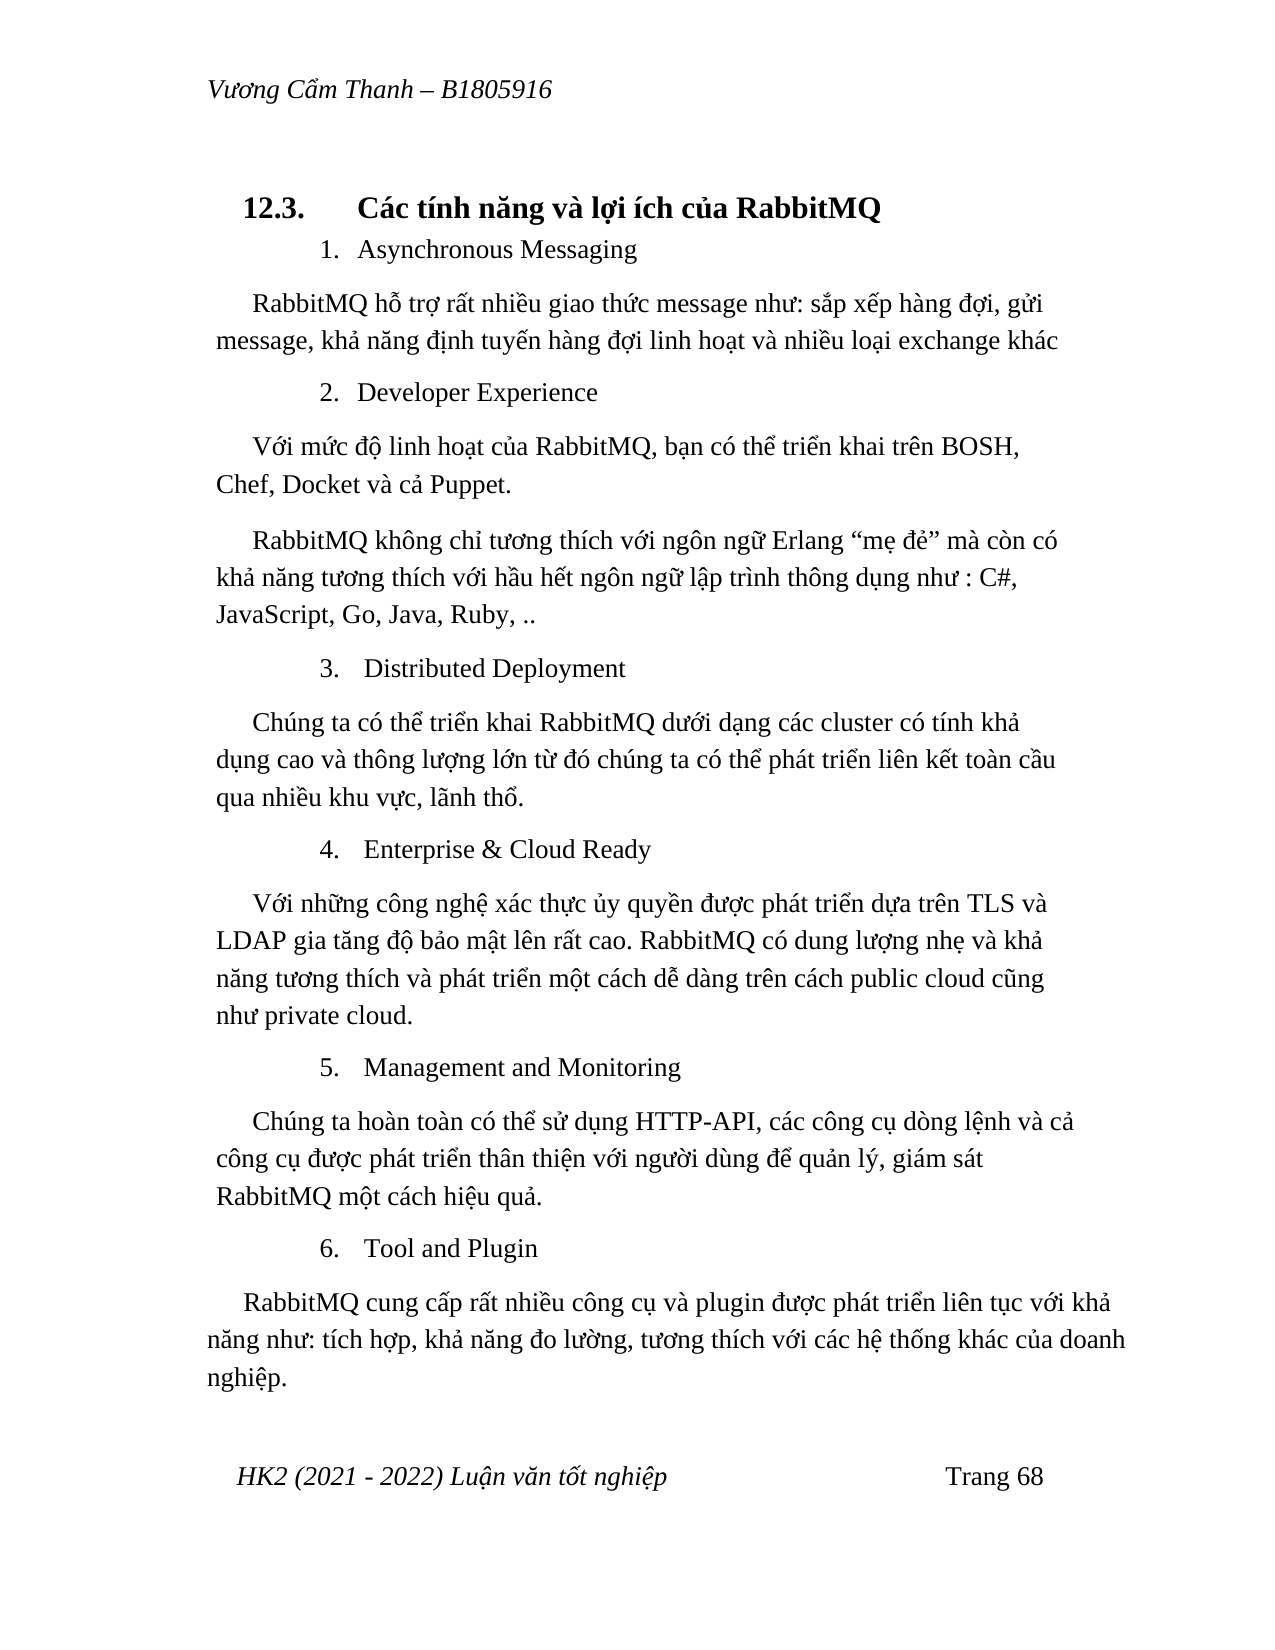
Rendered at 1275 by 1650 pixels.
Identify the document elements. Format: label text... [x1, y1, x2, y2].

text RabbitMQ cung cấp rất nhiều công cụ và plugin được phát triển liên tục với khả năng như: tích hợp, khả năng đo lường, tương thích với các hệ thống khác của doanh nghiệp. [207, 1286, 1157, 1392]
list Developer Experience [319, 377, 1157, 408]
subtitle Các tính năng và lợi ích của RabbitMQ [236, 190, 1157, 226]
list Management and Monitoring [319, 1051, 1157, 1082]
text Chúng ta có thể triển khai RabbitMQ dưới dạng các cluster có tính khả dụng cao và thông lượng lớn từ đó chúng ta có thể phát triển liên kết toàn cầu qua nhiều khu vực, lãnh thổ. [216, 706, 1077, 812]
list Tool and Plugin [319, 1232, 1157, 1263]
text Với những công nghệ xác thực ủy quyền được phát triển dựa trên TLS và LDAP gia tăng độ bảo mật lên rất cao. RabbitMQ có dung lượng nhẹ và khả năng tương thích và phát triển một cách dễ dàng trên cách public cloud cũng như private cloud. [216, 887, 1077, 1030]
text RabbitMQ không chỉ tương thích với ngôn ngữ Erlang “mẹ đẻ” mà còn có khả năng tương thích với hầu hết ngôn ngữ lập trình thông dụng như : C#, JavaScript, Go, Java, Ruby, .. [216, 524, 1077, 629]
text Chúng ta hoàn toàn có thể sử dụng HTTP-API, các công cụ dòng lệnh và cả công cụ được phát triển thân thiện với người dùng để quản lý, giám sát RabbitMQ một cách hiệu quả. [216, 1105, 1077, 1211]
list Asynchronous Messaging [319, 233, 1157, 264]
list Enterprise & Cloud Ready [319, 833, 1157, 864]
text Với mức độ linh hoạt của RabbitMQ, bạn có thể triển khai trên BOSH, Chef, Docket và cả Puppet. [216, 431, 1077, 499]
list Distributed Deployment [319, 652, 1157, 683]
text RabbitMQ hỗ trợ rất nhiều giao thức message như: sắp xếp hàng đợi, gửi message, khả năng định tuyến hàng đợi linh hoạt và nhiều loại exchange khác [216, 287, 1077, 355]
